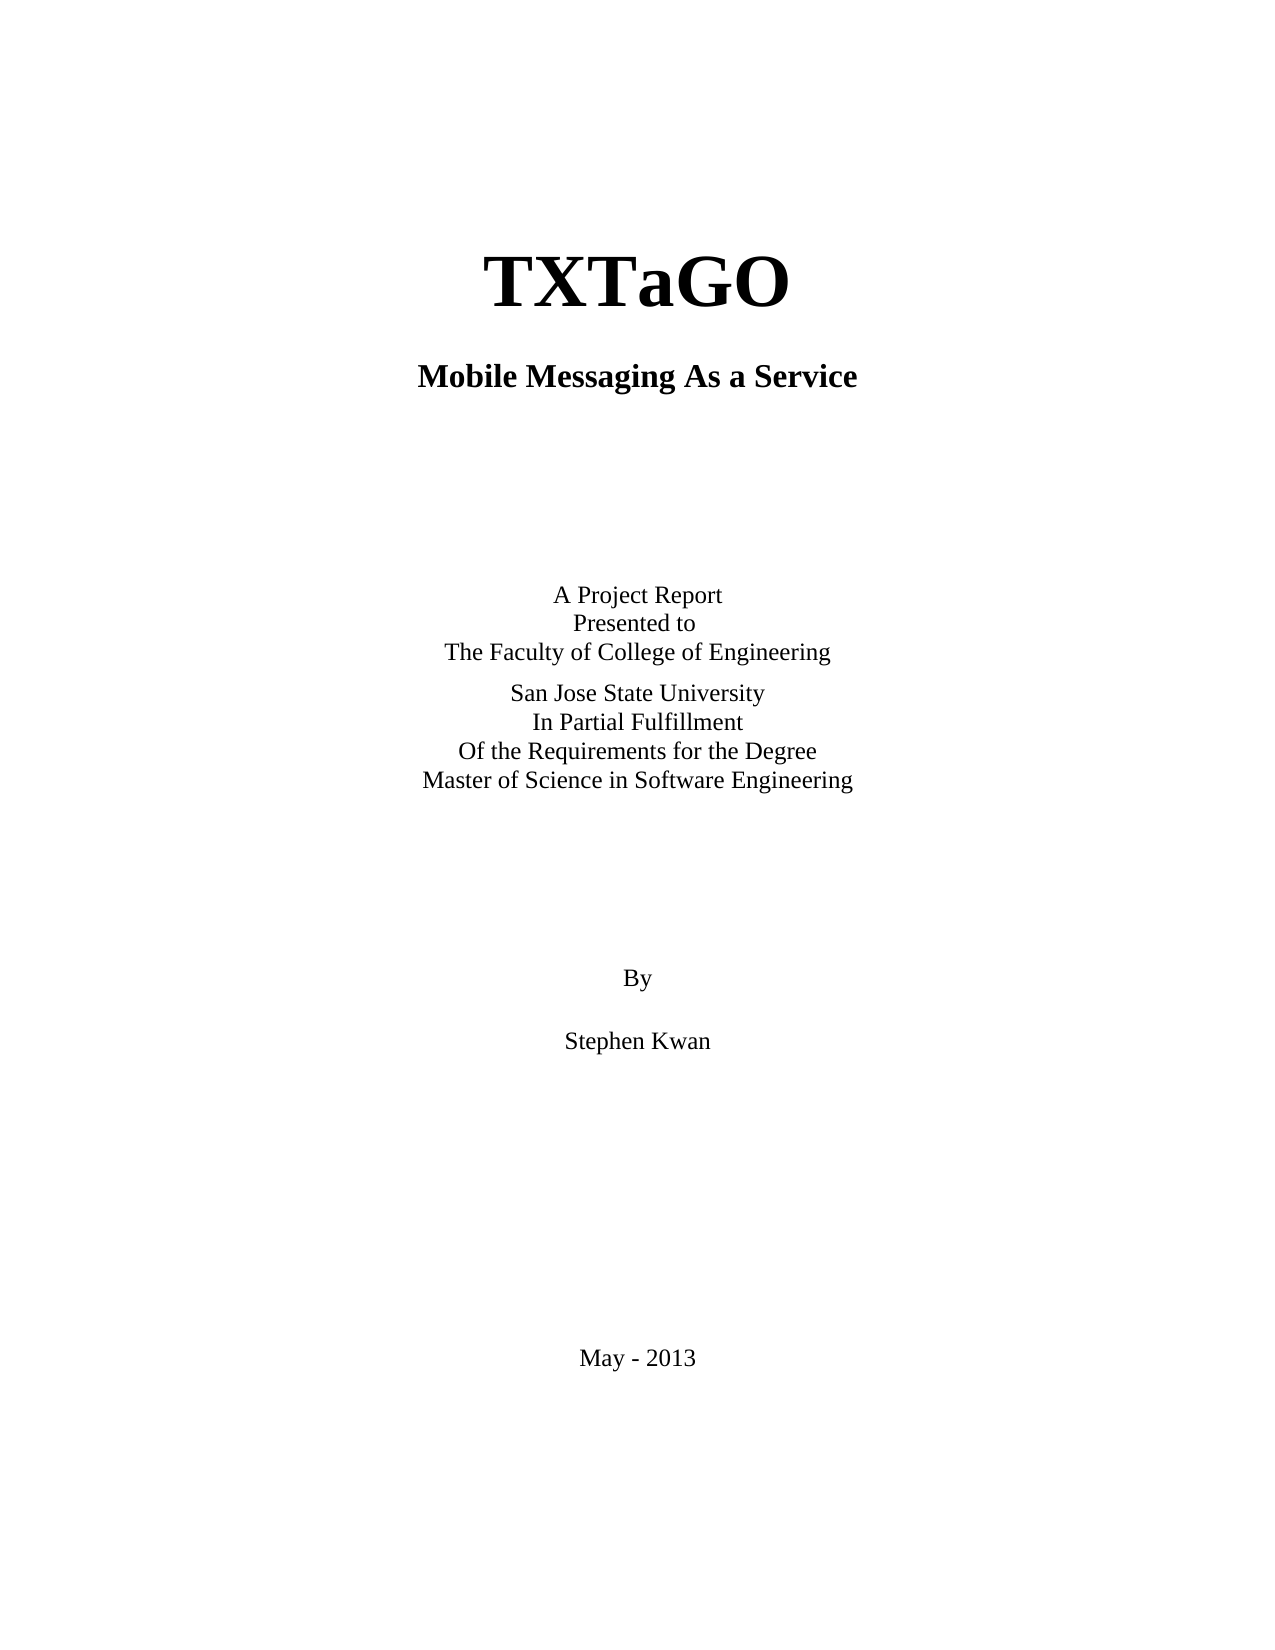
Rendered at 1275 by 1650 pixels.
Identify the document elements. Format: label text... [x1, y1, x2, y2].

table_cell San Jose State University In Partial Fulfillment Of the Requirements for the Degree Master of Science in Software Engineering [225, 666, 1050, 793]
table_header A Project Report Presented to The Faculty of College of Engineering [225, 567, 1050, 666]
text TXTaGO [150, 236, 1125, 322]
text Mobile Messaging As a Service [150, 356, 1125, 394]
table_cell Stephen Kwan [225, 1020, 1050, 1343]
text May - 2013 [150, 1343, 1125, 1372]
table_header By [225, 956, 1050, 1020]
